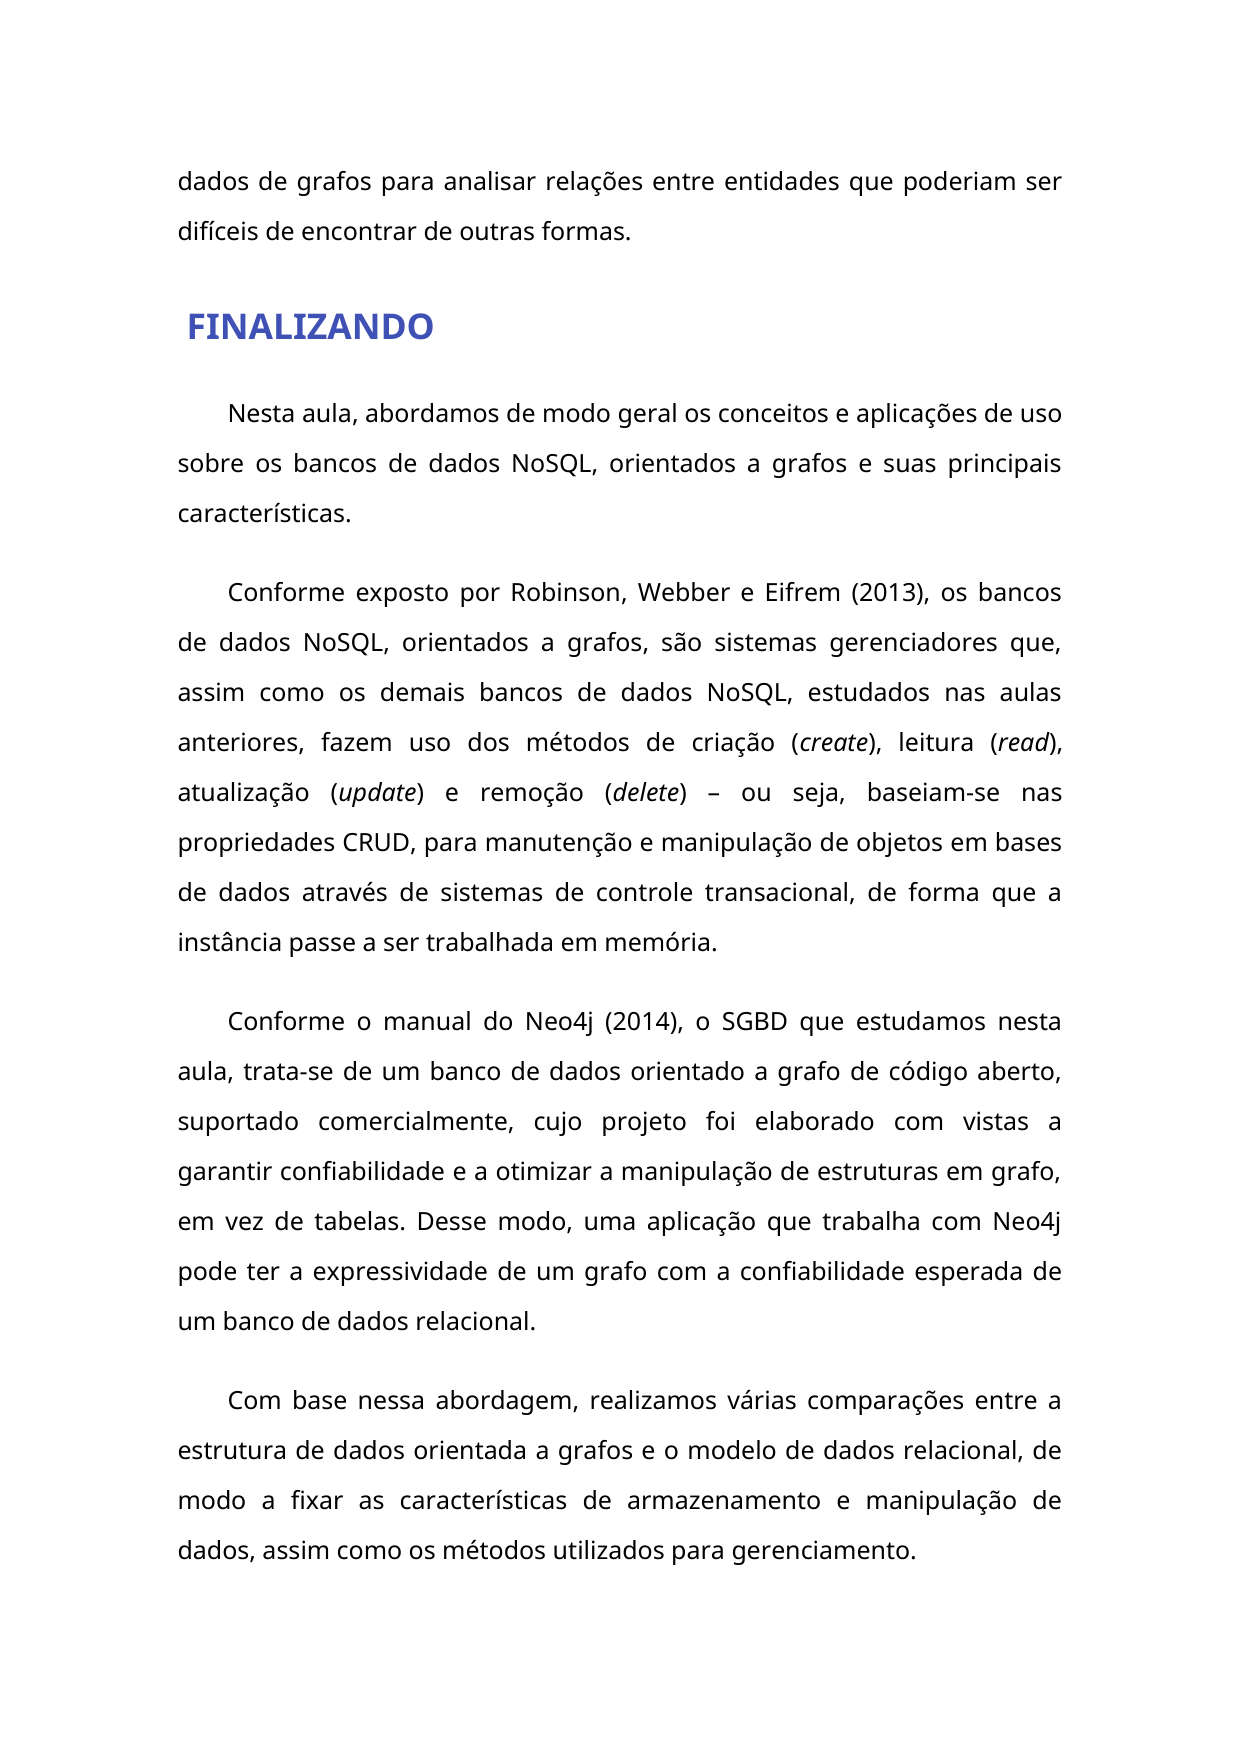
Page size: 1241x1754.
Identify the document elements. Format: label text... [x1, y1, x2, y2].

text Conforme o manual do Neo4j (2014), o SGBD que estudamos nesta aula, trata-se de um banco de dados orientado a grafo de código aberto, suportado comercialmente, cujo projeto foi elaborado com vistas a garantir confiabilidade e a otimizar a manipulação de estruturas em grafo, em vez de tabelas. Desse modo, uma aplicação que trabalha com Neo4j pode ter a expressividade de um grafo com a confiabilidade esperada de um banco de dados relacional. [177, 988, 1063, 1338]
text FINALIZANDO [177, 298, 1063, 350]
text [177, 148, 1063, 248]
text Nesta aula, abordamos de modo geral os conceitos e aplicações de uso sobre os bancos de dados NoSQL, orientados a grafos e suas principais características. [177, 379, 1063, 529]
text Com base nessa abordagem, realizamos várias comparações entre a estrutura de dados orientada a grafos e o modelo de dados relacional, de modo a fixar as características de armazenamento e manipulação de dados, assim como os métodos utilizados para gerenciamento. [177, 1367, 1063, 1567]
text Conforme exposto por Robinson, Webber e Eifrem (2013), os bancos de dados NoSQL, orientados a grafos, são sistemas gerenciadores que, assim como os demais bancos de dados NoSQL, estudados nas aulas anteriores, fazem uso dos métodos de criação (create), leitura (read), atualização (update) e remoção (delete) – ou seja, baseiam-se nas propriedades CRUD, para manutenção e manipulação de objetos em bases de dados através de sistemas de controle transacional, de forma que a instância passe a ser trabalhada em memória. [177, 558, 1063, 958]
